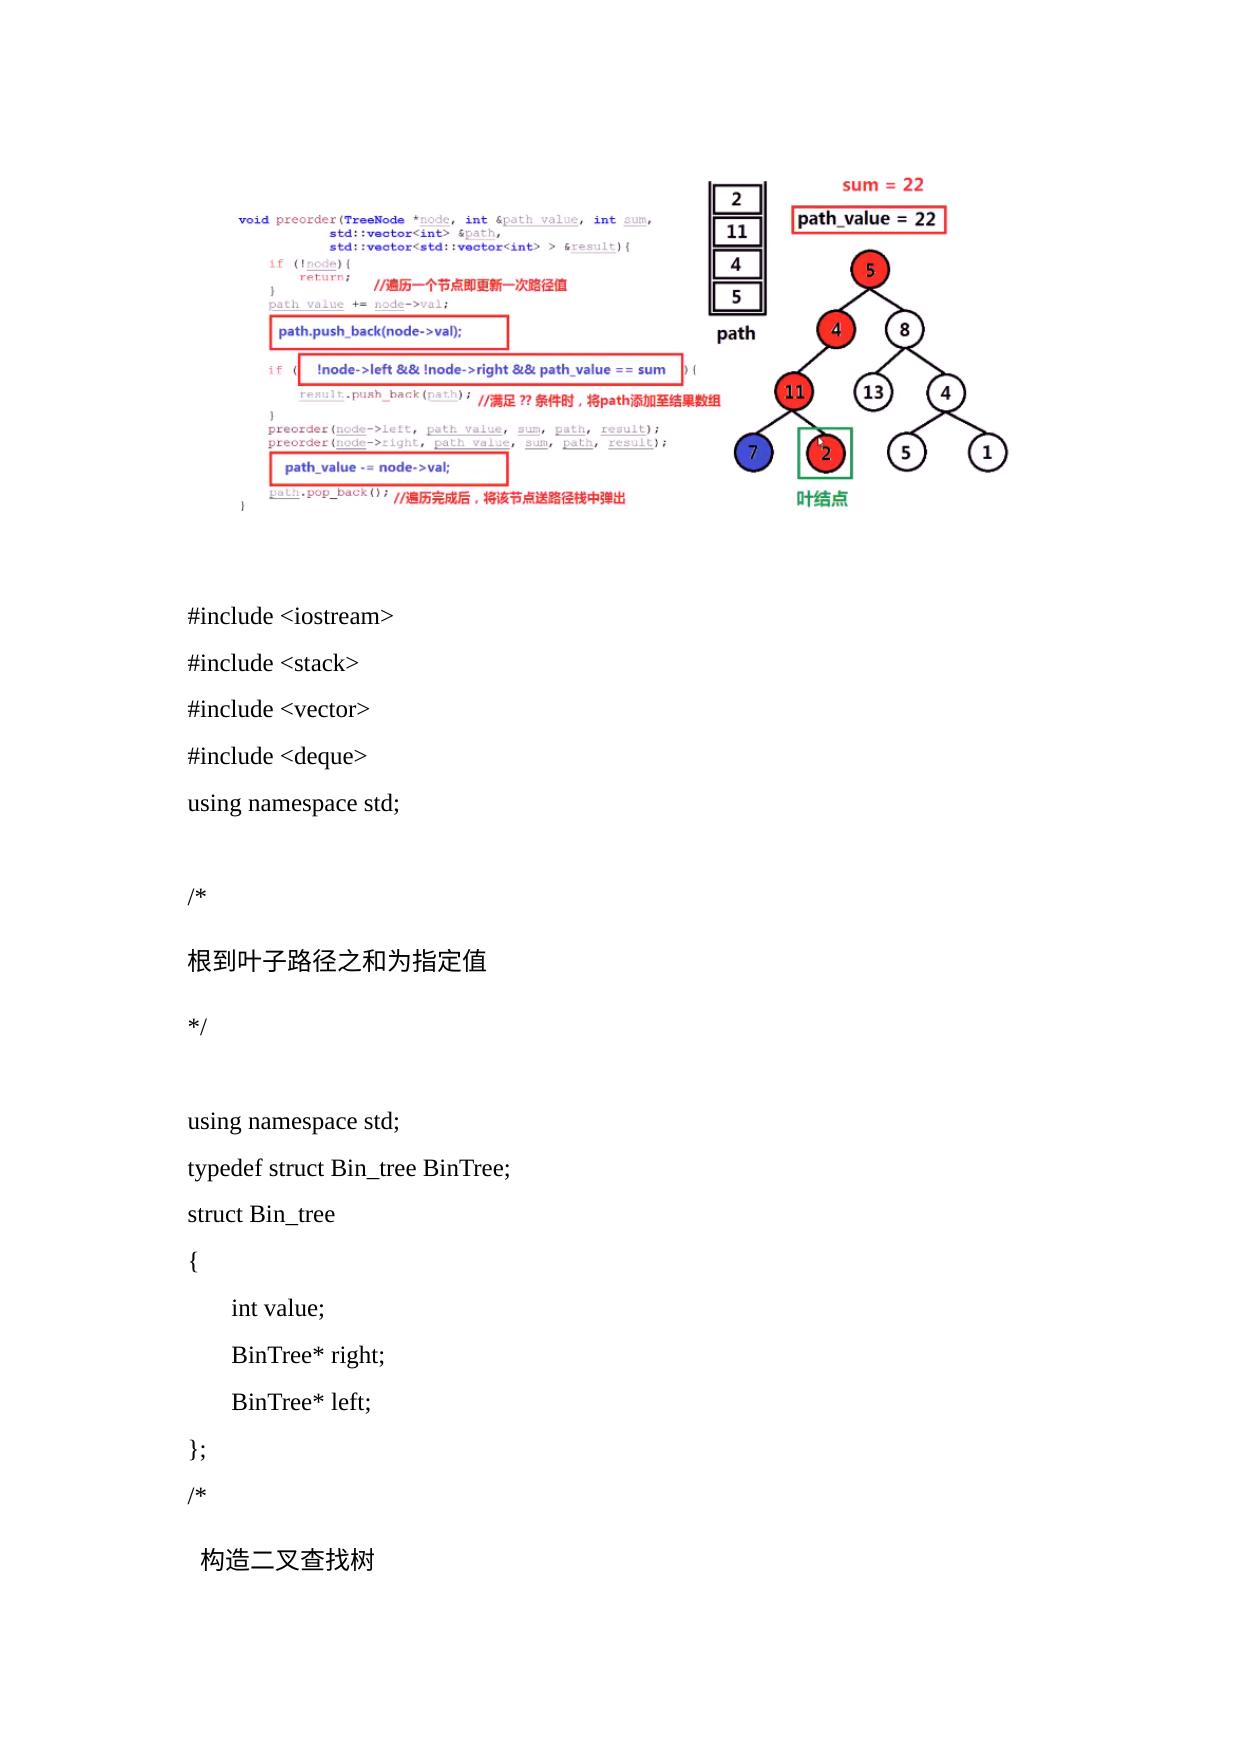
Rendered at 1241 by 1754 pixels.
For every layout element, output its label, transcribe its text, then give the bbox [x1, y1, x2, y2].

text #include <stack> [187, 646, 1053, 678]
text using namespace std; [187, 1104, 1053, 1136]
text #include <deque> [187, 739, 1053, 772]
text BinTree* right; [187, 1338, 1053, 1371]
text }; [187, 1432, 1053, 1464]
text */ [187, 1010, 1053, 1043]
text using namespace std; [187, 786, 1053, 819]
text typedef struct Bin_tree BinTree; [187, 1151, 1053, 1183]
picture [221, 162, 1019, 572]
text int value; [187, 1291, 1053, 1324]
text /* [187, 880, 1053, 913]
text 构造二叉查找树 [187, 1526, 1053, 1591]
text #include <iostream> [187, 599, 1053, 631]
text #include <vector> [187, 693, 1053, 725]
text struct Bin_tree [187, 1198, 1053, 1230]
text 根到叶子路径之和为指定值 [187, 927, 1053, 992]
text /* [187, 1479, 1053, 1511]
text { [187, 1244, 1053, 1277]
text BinTree* left; [187, 1385, 1053, 1418]
